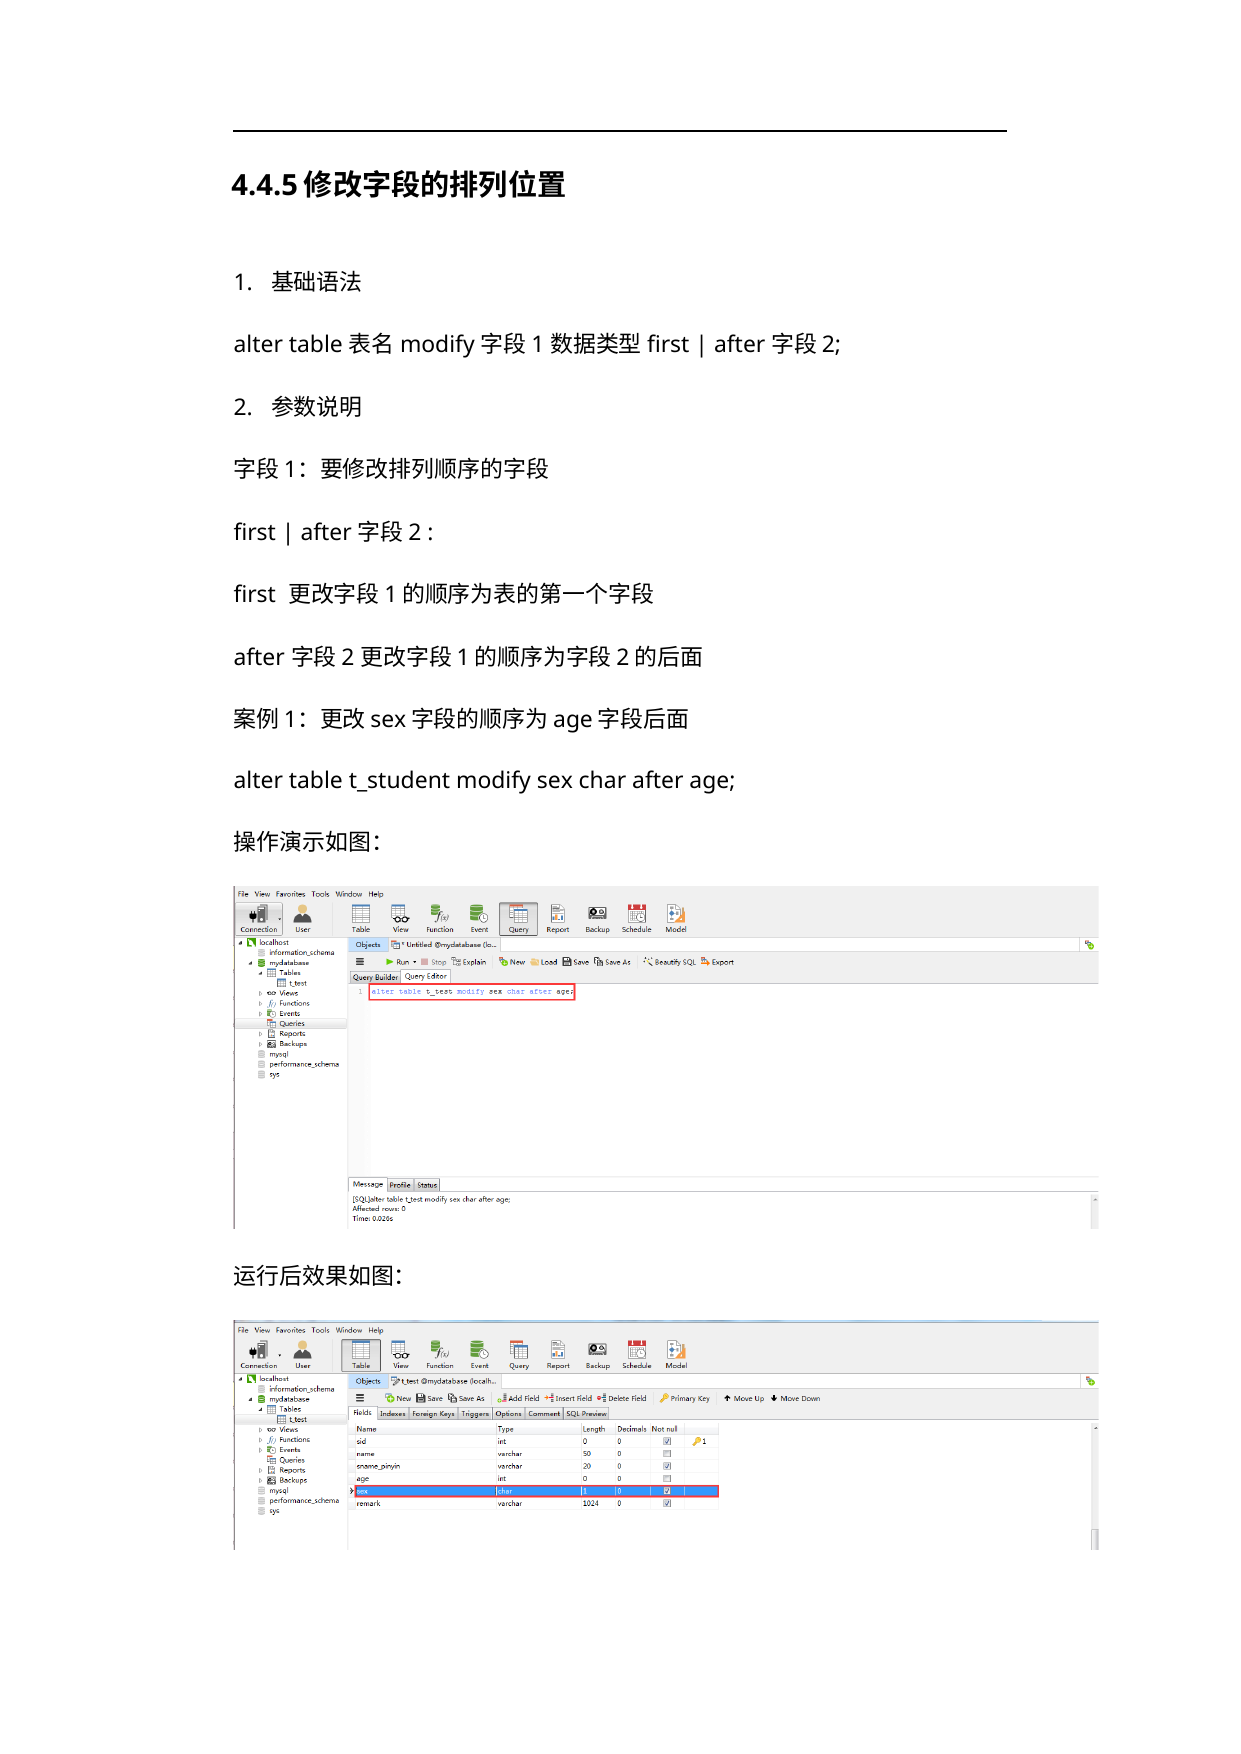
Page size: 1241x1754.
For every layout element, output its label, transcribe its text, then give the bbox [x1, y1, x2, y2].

text first | after 字段2 : [233, 514, 1007, 547]
text 运行后效果如图： [233, 1258, 1007, 1291]
picture [233, 1320, 1099, 1550]
list 基础语法 [233, 264, 1007, 297]
text first 更改字段1的顺序为表的第一个字段 [233, 576, 1007, 609]
text 案例1：更改sex字段的顺序为age字段后面 [233, 701, 1007, 734]
subtitle 4.4.5修改字段的排列位置 [187, 161, 1007, 204]
text after 字段2 更改字段1的顺序为字段2的后面 [233, 639, 1007, 672]
text 字段1：要修改排列顺序的字段 [233, 451, 1007, 484]
picture [233, 886, 1099, 1229]
text alter table t_student modify sex char after age; [233, 764, 1007, 795]
list 参数说明 [233, 389, 1007, 422]
text alter table 表名 modify 字段1 数据类型 first | after 字段2; [233, 326, 1007, 359]
text 操作演示如图： [233, 824, 1007, 857]
